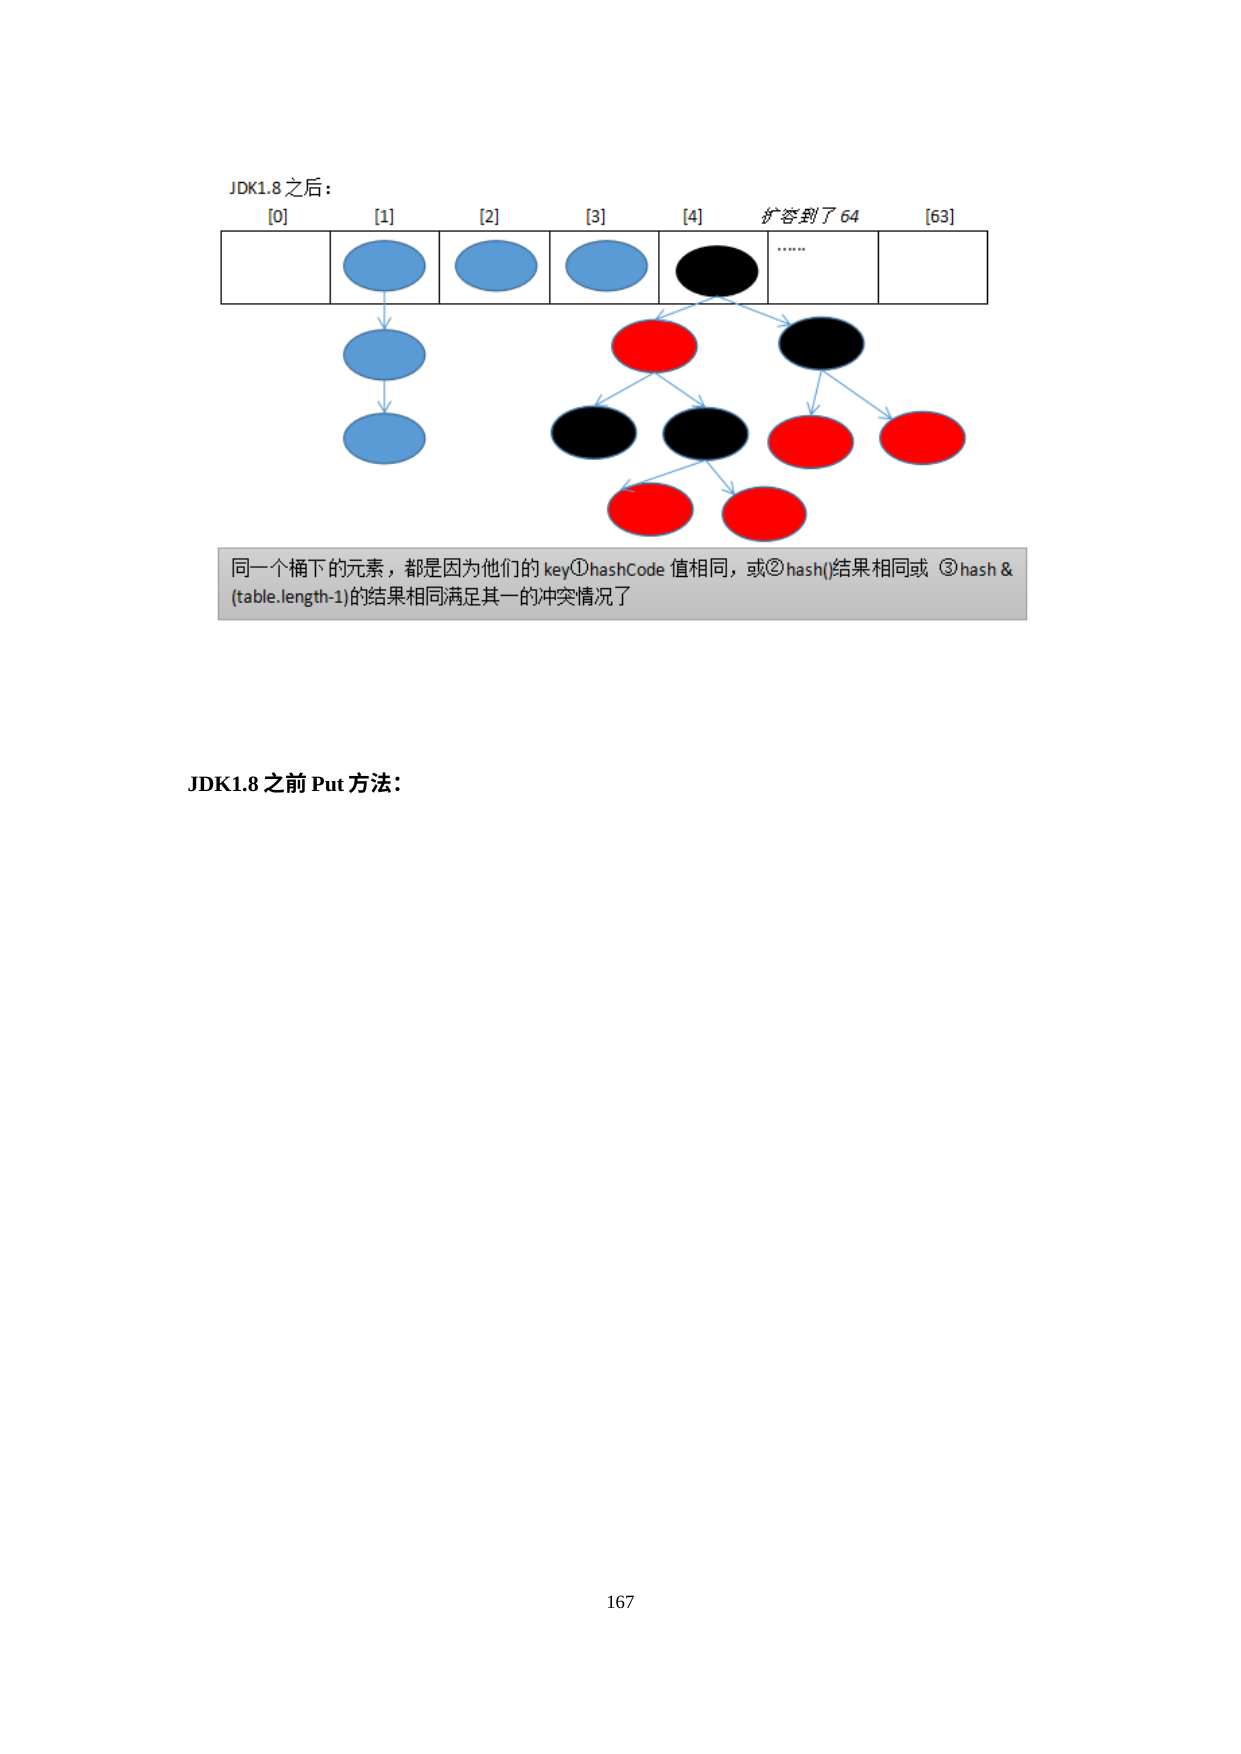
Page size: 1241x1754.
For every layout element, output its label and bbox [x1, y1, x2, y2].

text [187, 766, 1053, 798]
picture [187, 155, 1053, 634]
